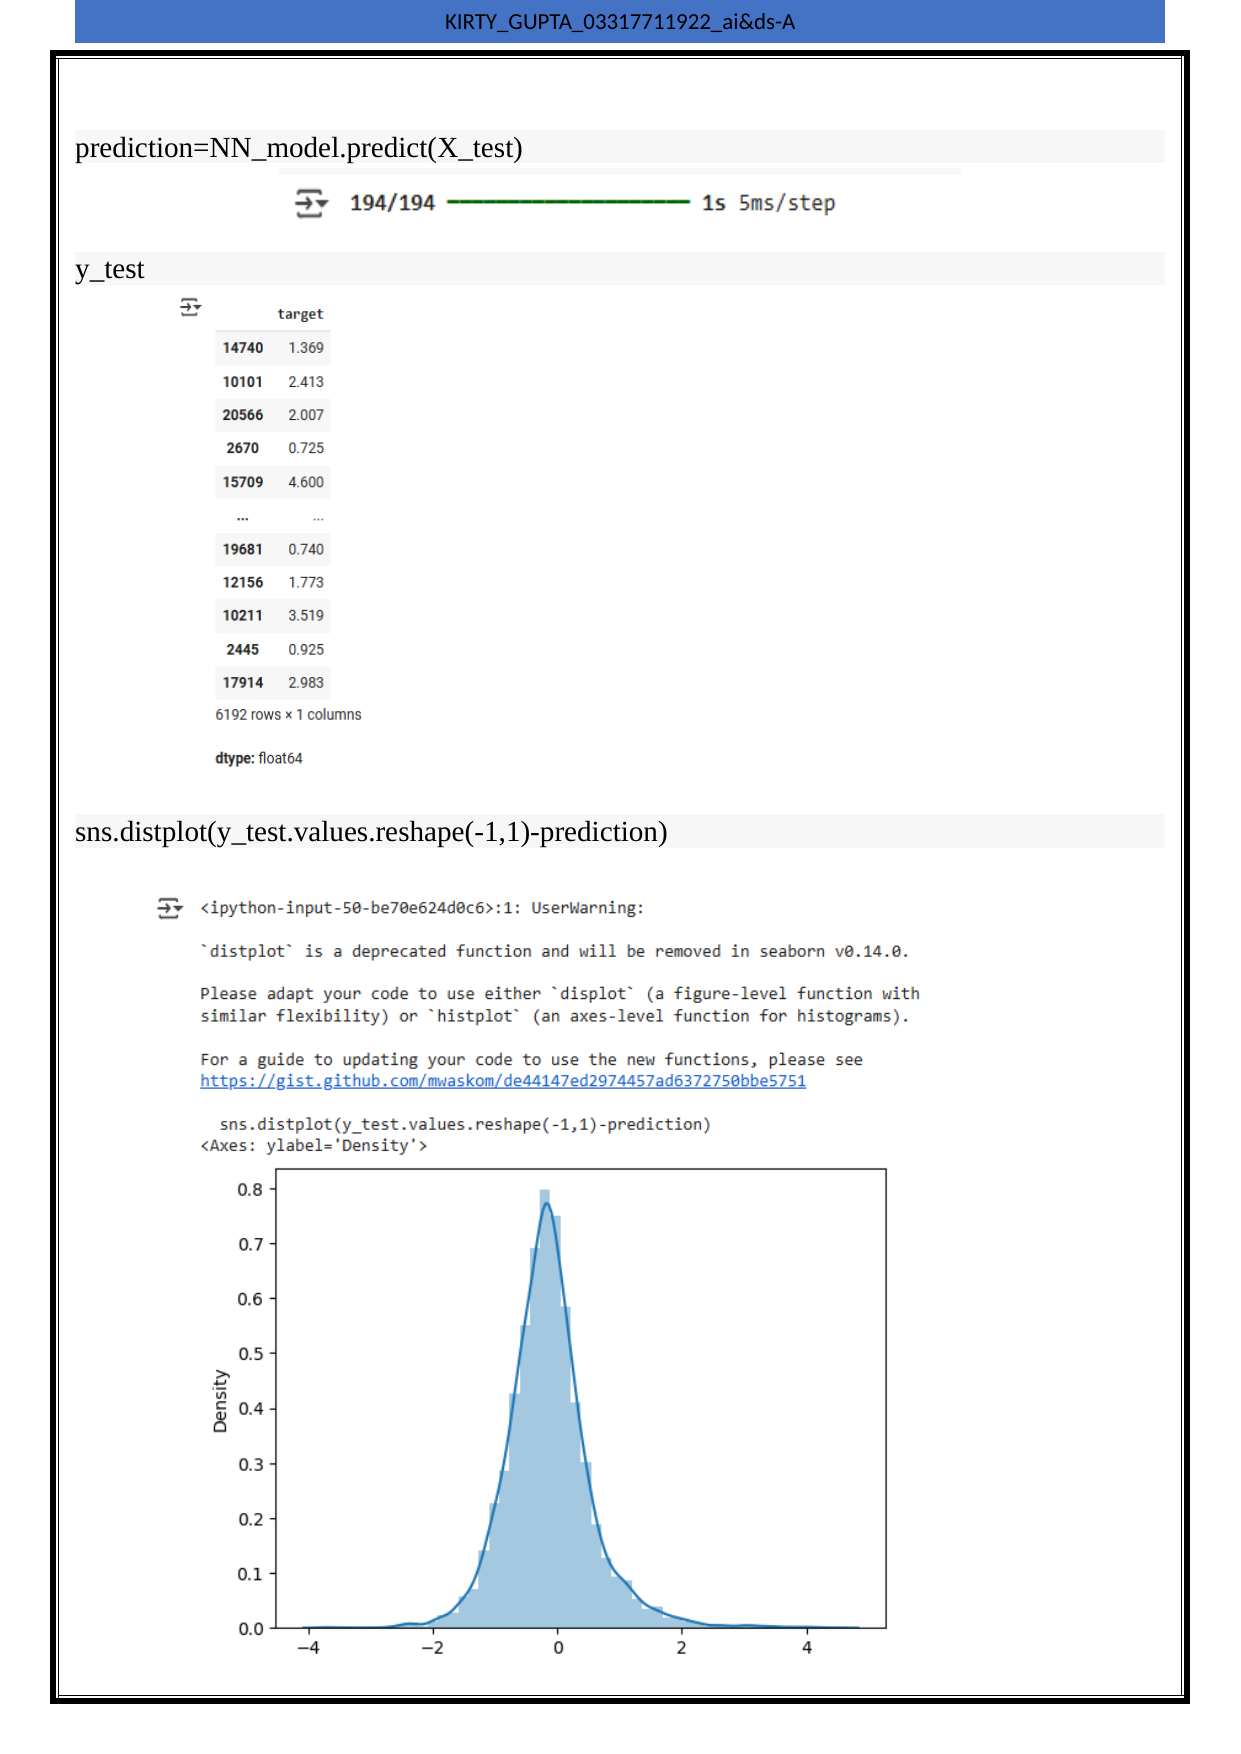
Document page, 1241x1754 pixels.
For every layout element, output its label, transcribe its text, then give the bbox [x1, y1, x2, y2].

picture [145, 891, 1096, 1675]
picture [278, 168, 962, 248]
text prediction=NN_model.predict(X_test) [75, 130, 1165, 163]
text sns.distplot(y_test.values.reshape(-1,1)-prediction) [75, 814, 1165, 848]
picture [172, 290, 1068, 772]
text y_test [75, 252, 1165, 285]
